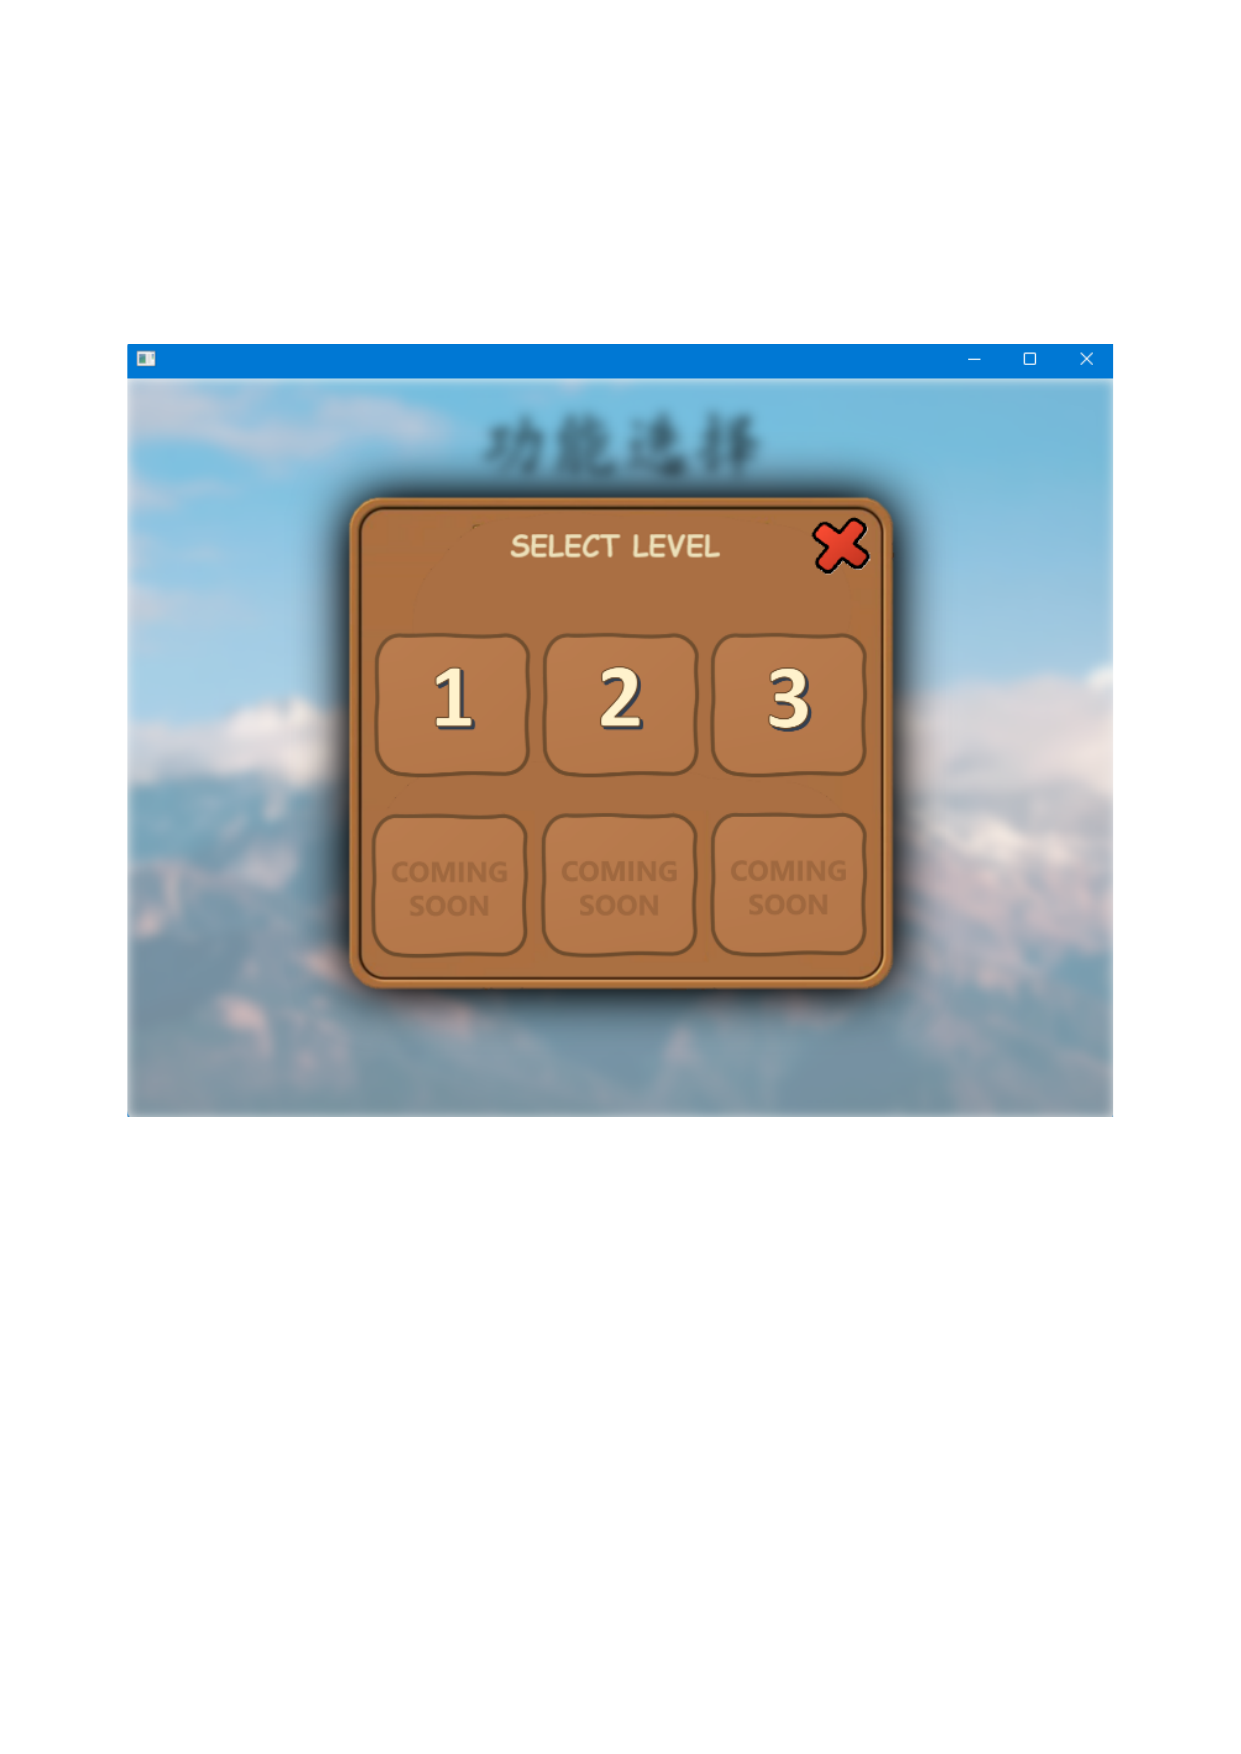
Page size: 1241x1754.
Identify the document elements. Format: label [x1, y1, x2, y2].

picture [127, 344, 1114, 1117]
